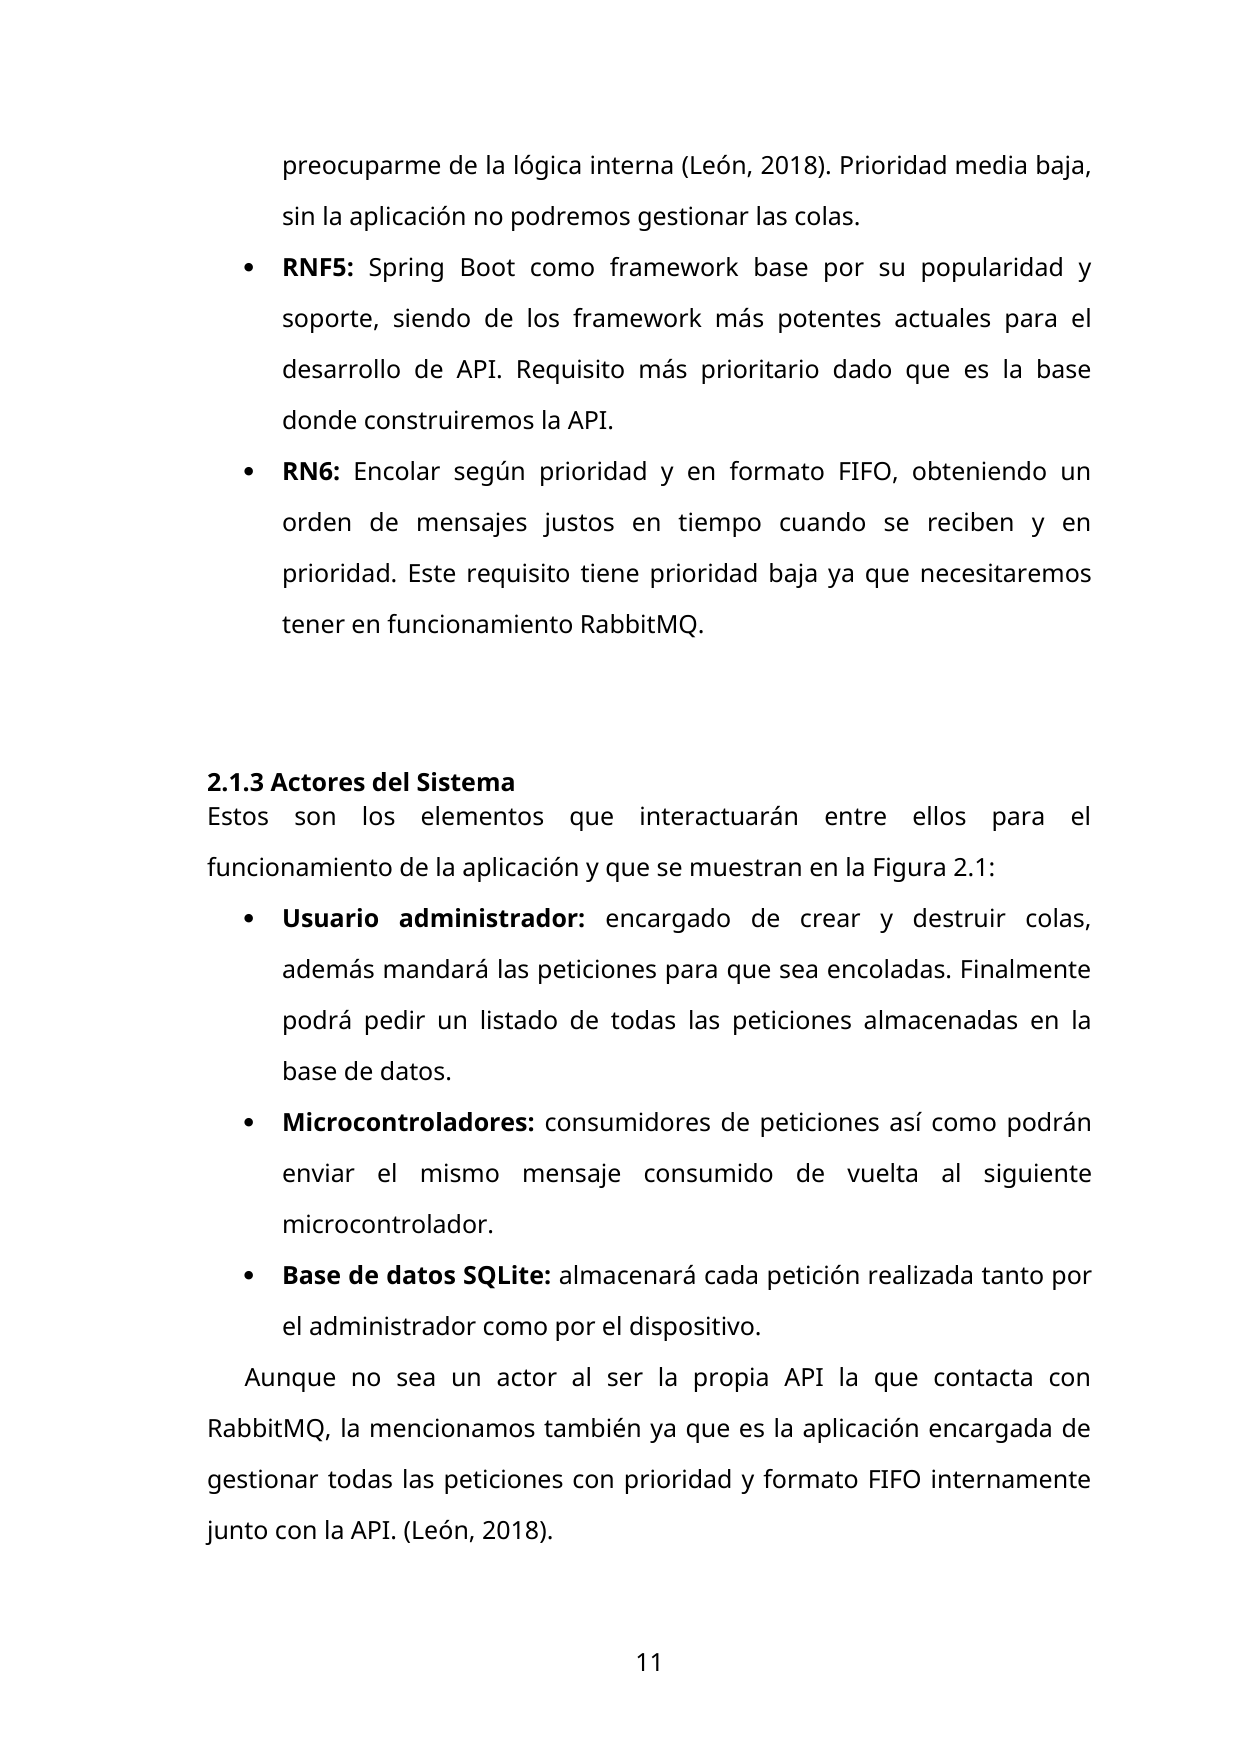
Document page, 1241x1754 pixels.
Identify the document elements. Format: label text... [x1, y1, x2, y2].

text Estos son los elementos que interactuarán entre ellos para el funcionamiento de la aplicación y que se muestran en la Figura 2.1: [207, 798, 1092, 883]
list Usuario administrador: encargado de crear y destruir colas, además mandará las peticiones para que sea encoladas. Finalmente podrá pedir un listado de todas las peticiones almacenadas en la base de datos. [244, 901, 1092, 1088]
list Base de datos SQLite: almacenará cada petición realizada tanto por el administrador como por el dispositivo. [244, 1258, 1092, 1343]
list RN6: Encolar según prioridad y en formato FIFO, obteniendo un orden de mensajes justos en tiempo cuando se reciben y en prioridad. Este requisito tiene prioridad baja ya que necesitaremos tener en funcionamiento RabbitMQ. [244, 454, 1092, 641]
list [244, 148, 1092, 233]
list RNF5: Spring Boot como framework base por su popularidad y soporte, siendo de los framework más potentes actuales para el desarrollo de API. Requisito más prioritario dado que es la base donde construiremos la API. [244, 250, 1092, 437]
text 2.1.3 Actores del Sistema [207, 764, 1092, 798]
text Aunque no sea un actor al ser la propia API la que contacta con RabbitMQ, la mencionamos también ya que es la aplicación encargada de gestionar todas las peticiones con prioridad y formato FIFO internamente junto con la API. (León, 2018). [207, 1360, 1092, 1547]
list Microcontroladores: consumidores de peticiones así como podrán enviar el mismo mensaje consumido de vuelta al siguiente microcontrolador. [244, 1105, 1092, 1241]
